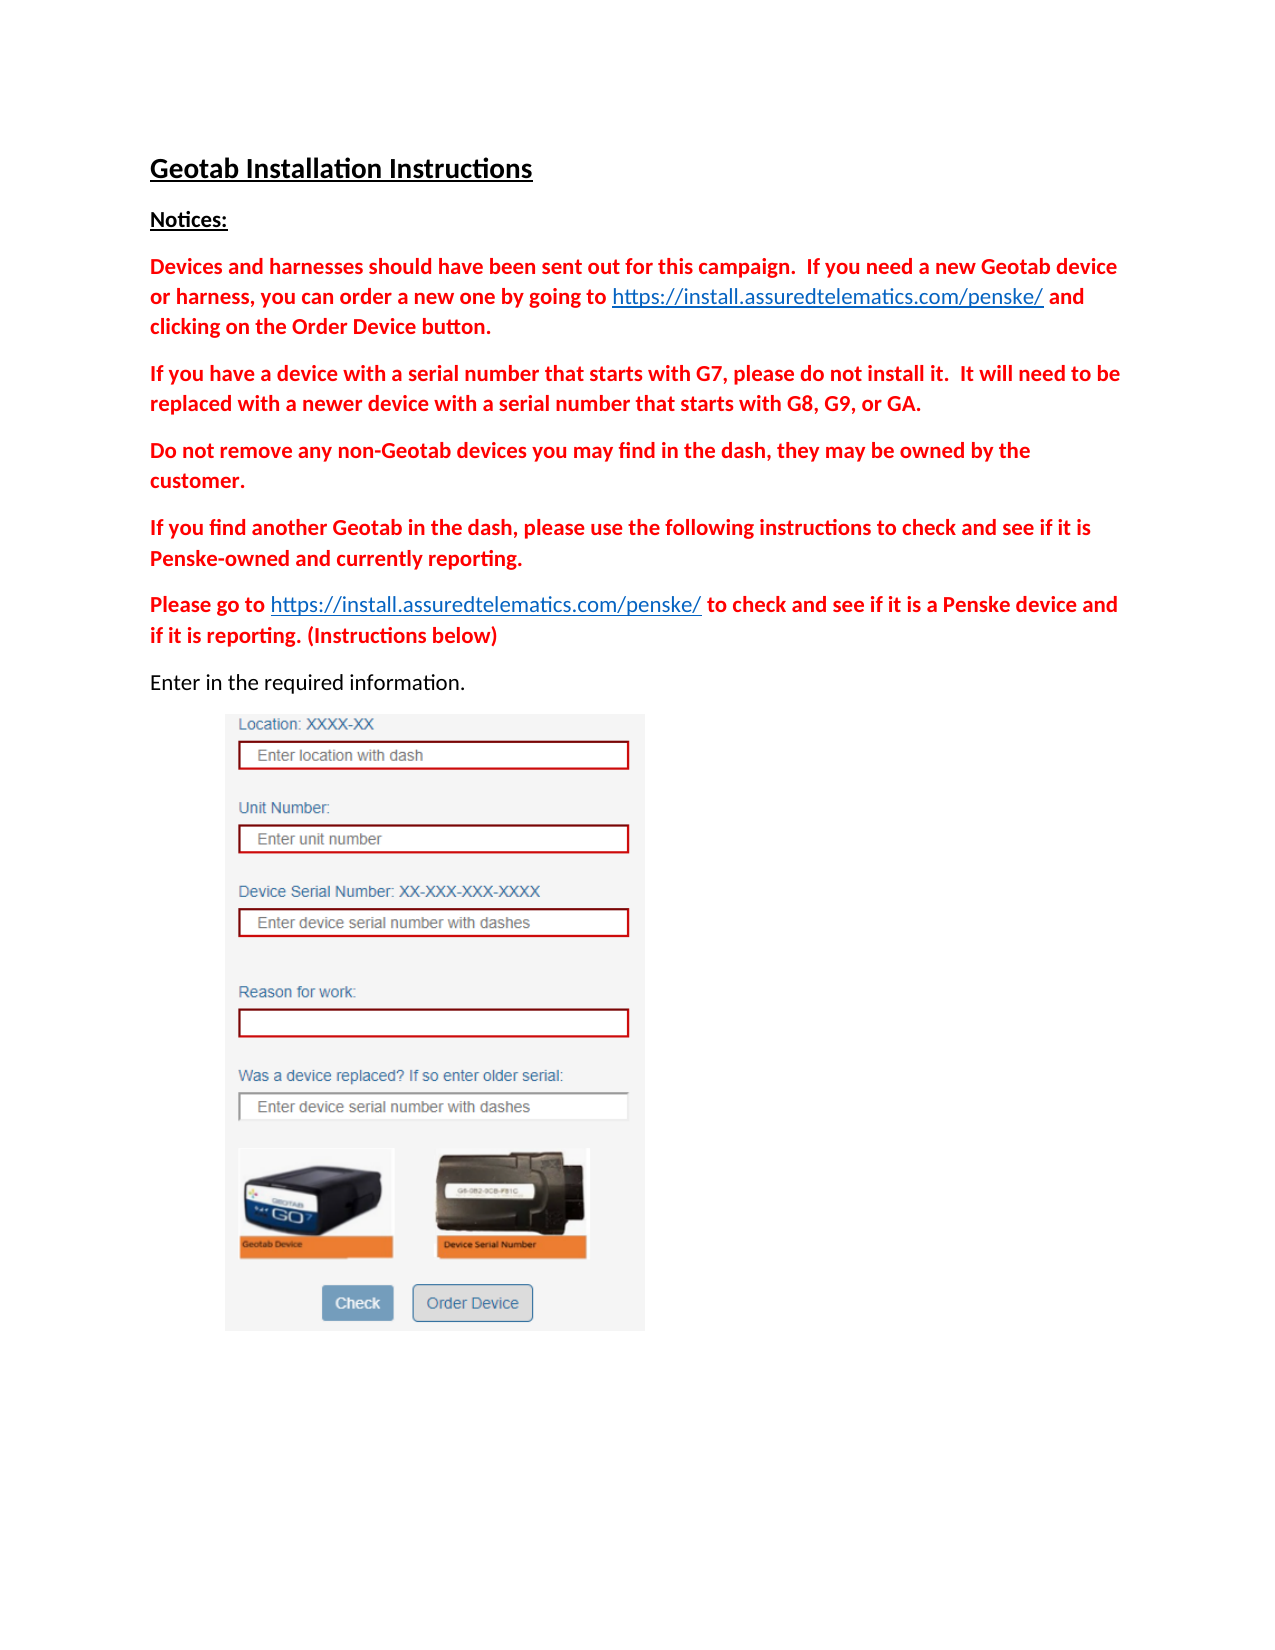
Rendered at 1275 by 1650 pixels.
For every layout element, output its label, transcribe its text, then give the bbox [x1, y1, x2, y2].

text Devices and harnesses should have been sent out for this campaign. If you need a new Geotab device or harness, you can order a new one by going to https://install.assuredtelematics.com/penske/ and clicking on the Order Device button. [150, 252, 1125, 340]
text Do not remove any non-Geotab devices you may find in the dash, they may be owned by the customer. [150, 436, 1125, 494]
text Enter in the required information. [150, 668, 1125, 696]
text Notices: [150, 205, 1125, 233]
text If you have a device with a serial number that starts with G7, please do not install it. It will need to be replaced with a newer device with a serial number that starts with G8, G9, or GA. [150, 359, 1125, 417]
text Geotab Installation Instructions [150, 150, 1125, 186]
text If you find another Geotab in the dash, please use the following instructions to check and see if it is Penske-owned and currently reporting. [150, 513, 1125, 572]
text Please go to https://install.assuredtelematics.com/penske/ to check and see if it is a Penske device and if it is reporting. (Instructions below) [150, 591, 1125, 649]
picture [225, 714, 645, 1331]
